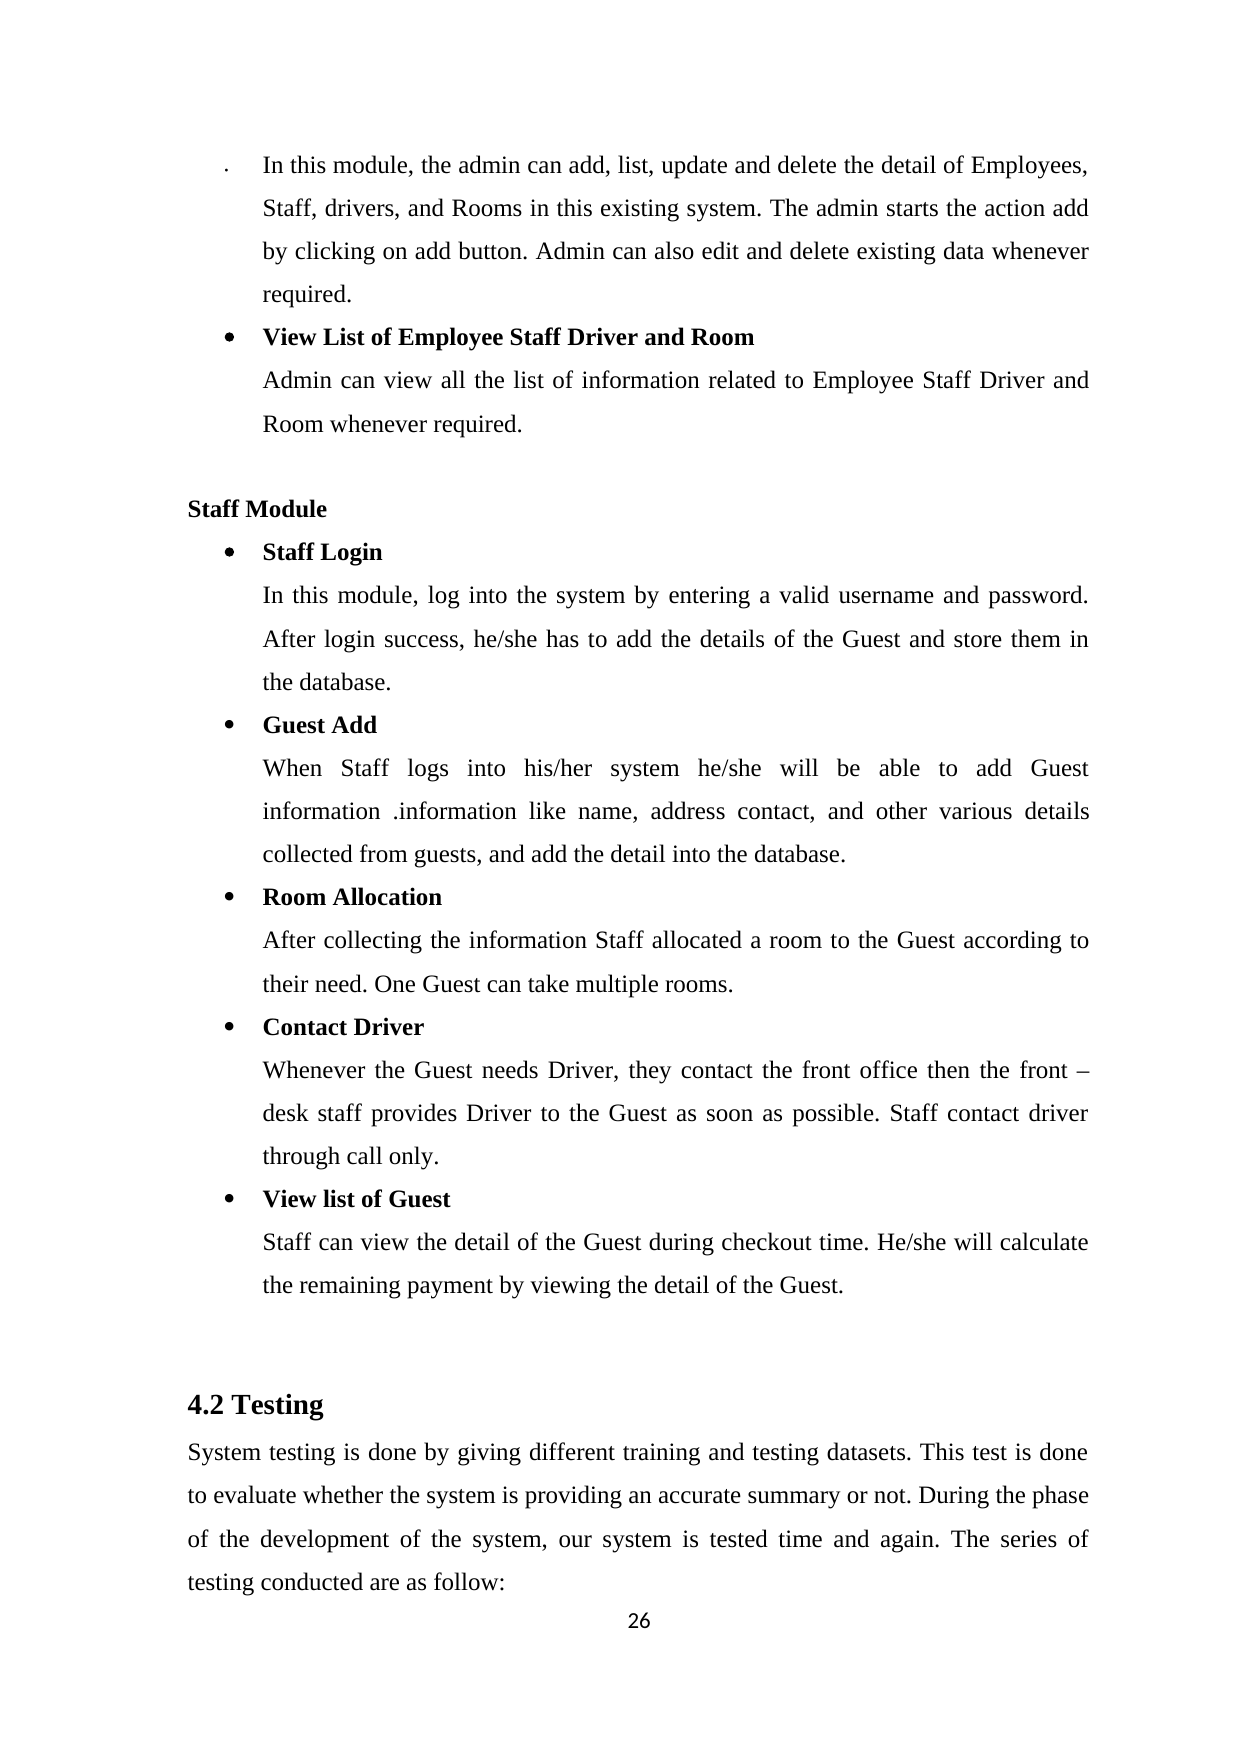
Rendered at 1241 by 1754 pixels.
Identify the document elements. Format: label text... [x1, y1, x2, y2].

list Room Allocation [225, 882, 1090, 911]
subtitle 4.2 Testing [187, 1387, 1090, 1421]
list View List of Employee Staff Driver and Room [225, 322, 1090, 351]
list After collecting the information Staff allocated a room to the Guest according to their need. One Guest can take multiple rooms. [262, 926, 1090, 997]
list Staff Login [225, 537, 1090, 566]
text System testing is done by giving different training and testing datasets. This test is done to evaluate whether the system is providing an accurate summary or not. During the phase of the development of the system, our system is tested time and again. The series of testing conducted are as follow: [187, 1437, 1090, 1596]
list Staff Module [187, 494, 1090, 523]
list Guest Add [225, 710, 1090, 739]
list Staff can view the detail of the Guest during checkout time. He/she will calculate the remaining payment by viewing the detail of the Guest. [262, 1227, 1090, 1299]
list When Staff logs into his/her system he/she will be able to add Guest information .information like name, address contact, and other various details collected from guests, and add the detail into the database. [262, 753, 1090, 868]
list In this module, log into the system by entering a valid username and password. After login success, he/she has to add the details of the Guest and store them in the database. [262, 581, 1090, 696]
list Admin can view all the list of information related to Employee Staff Driver and Room whenever required. [262, 366, 1090, 437]
list Whenever the Guest needs Driver, they contact the front office then the front –desk staff provides Driver to the Guest as soon as possible. Staff contact driver through call only. [262, 1055, 1090, 1170]
list In this module, the admin can add, list, update and delete the detail of Employees, Staff, drivers, and Rooms in this existing system. The admin starts the action add by clicking on add button. Admin can also edit and delete existing data whenever required. [225, 150, 1090, 308]
list View list of Guest [225, 1184, 1090, 1213]
list Contact Driver [225, 1012, 1090, 1041]
